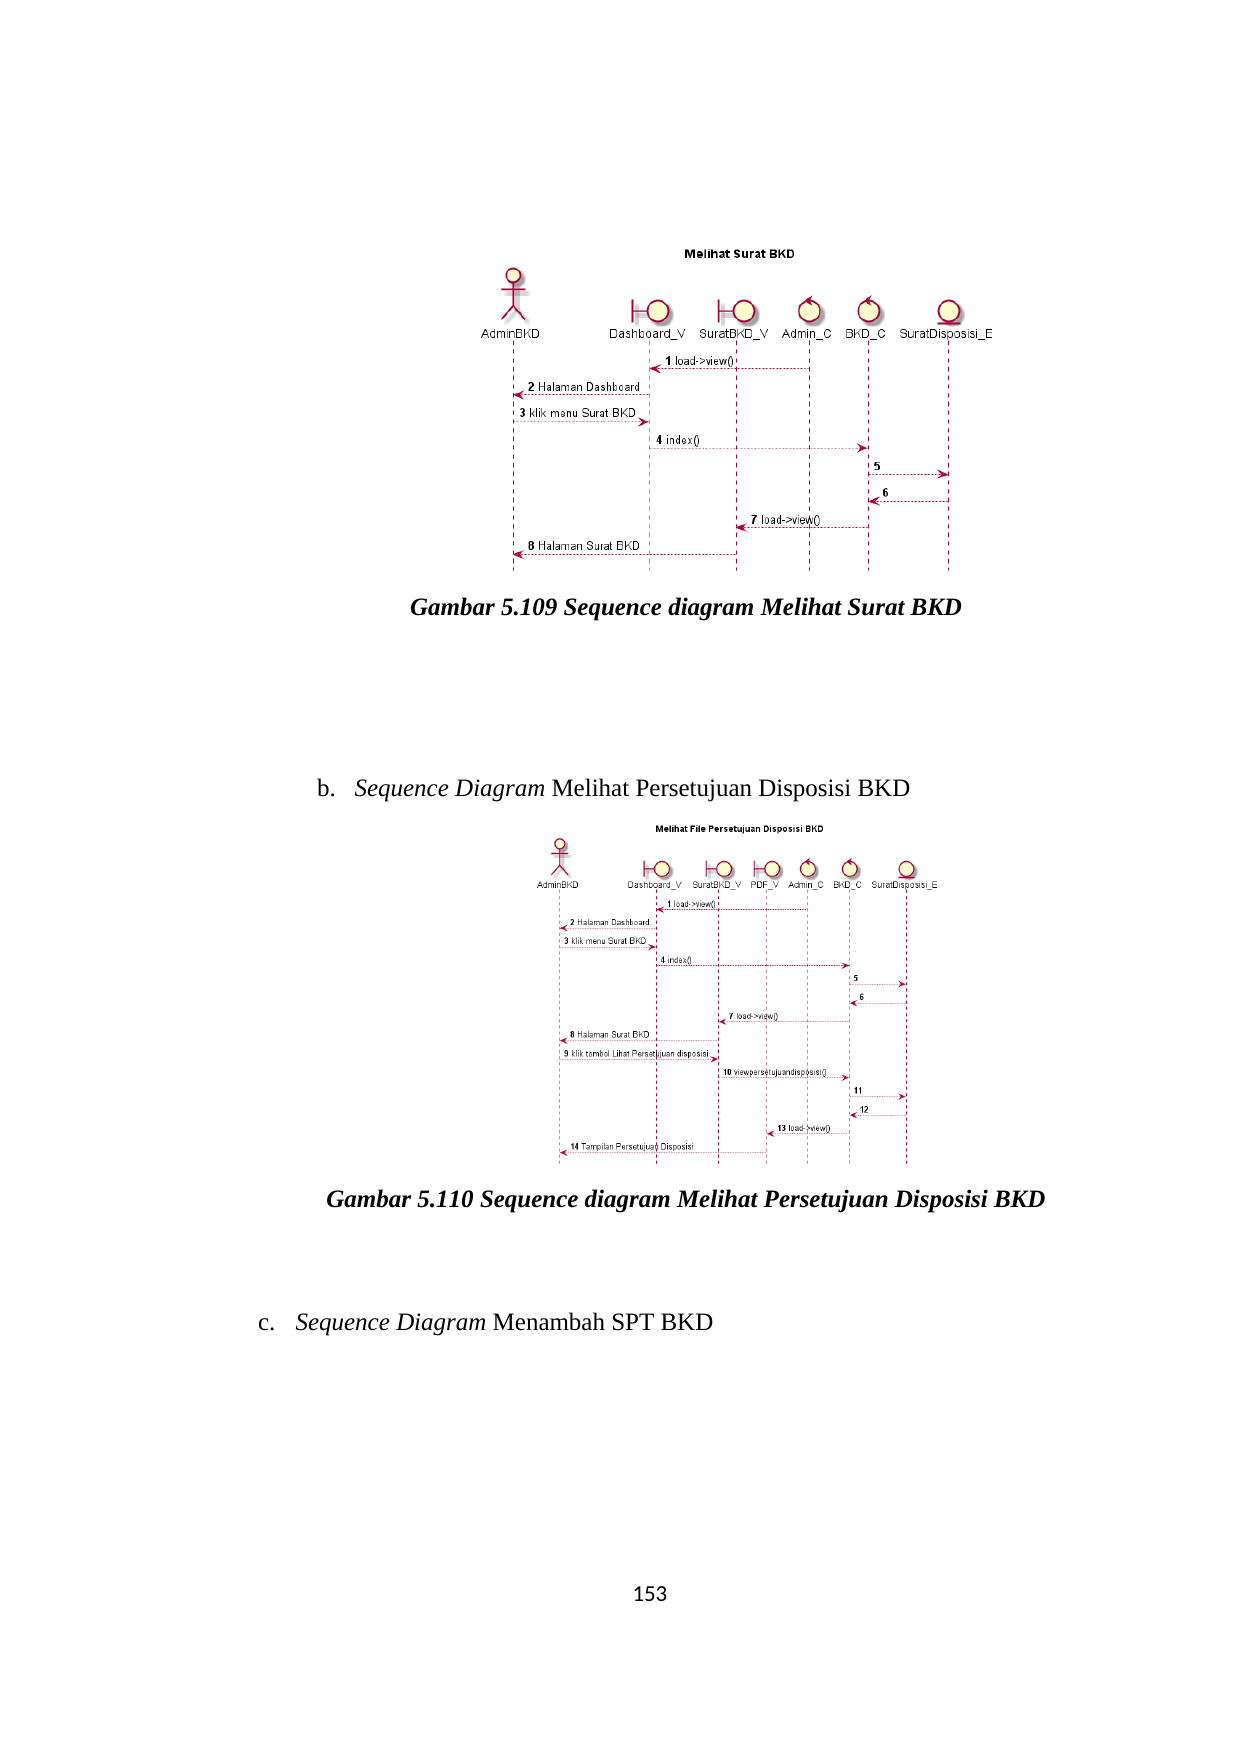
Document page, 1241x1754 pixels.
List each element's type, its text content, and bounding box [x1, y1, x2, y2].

picture [532, 816, 944, 1170]
picture [474, 236, 1002, 579]
list Sequence Diagram Menambah SPT BKD [258, 1307, 1063, 1335]
text Gambar 5.110 Sequence diagram Melihat Persetujuan Disposisi BKD [311, 1184, 1063, 1213]
list Sequence Diagram Melihat Persetujuan Disposisi BKD [317, 773, 1063, 802]
text Gambar 5.109 Sequence diagram Melihat Surat BKD [311, 592, 1063, 621]
